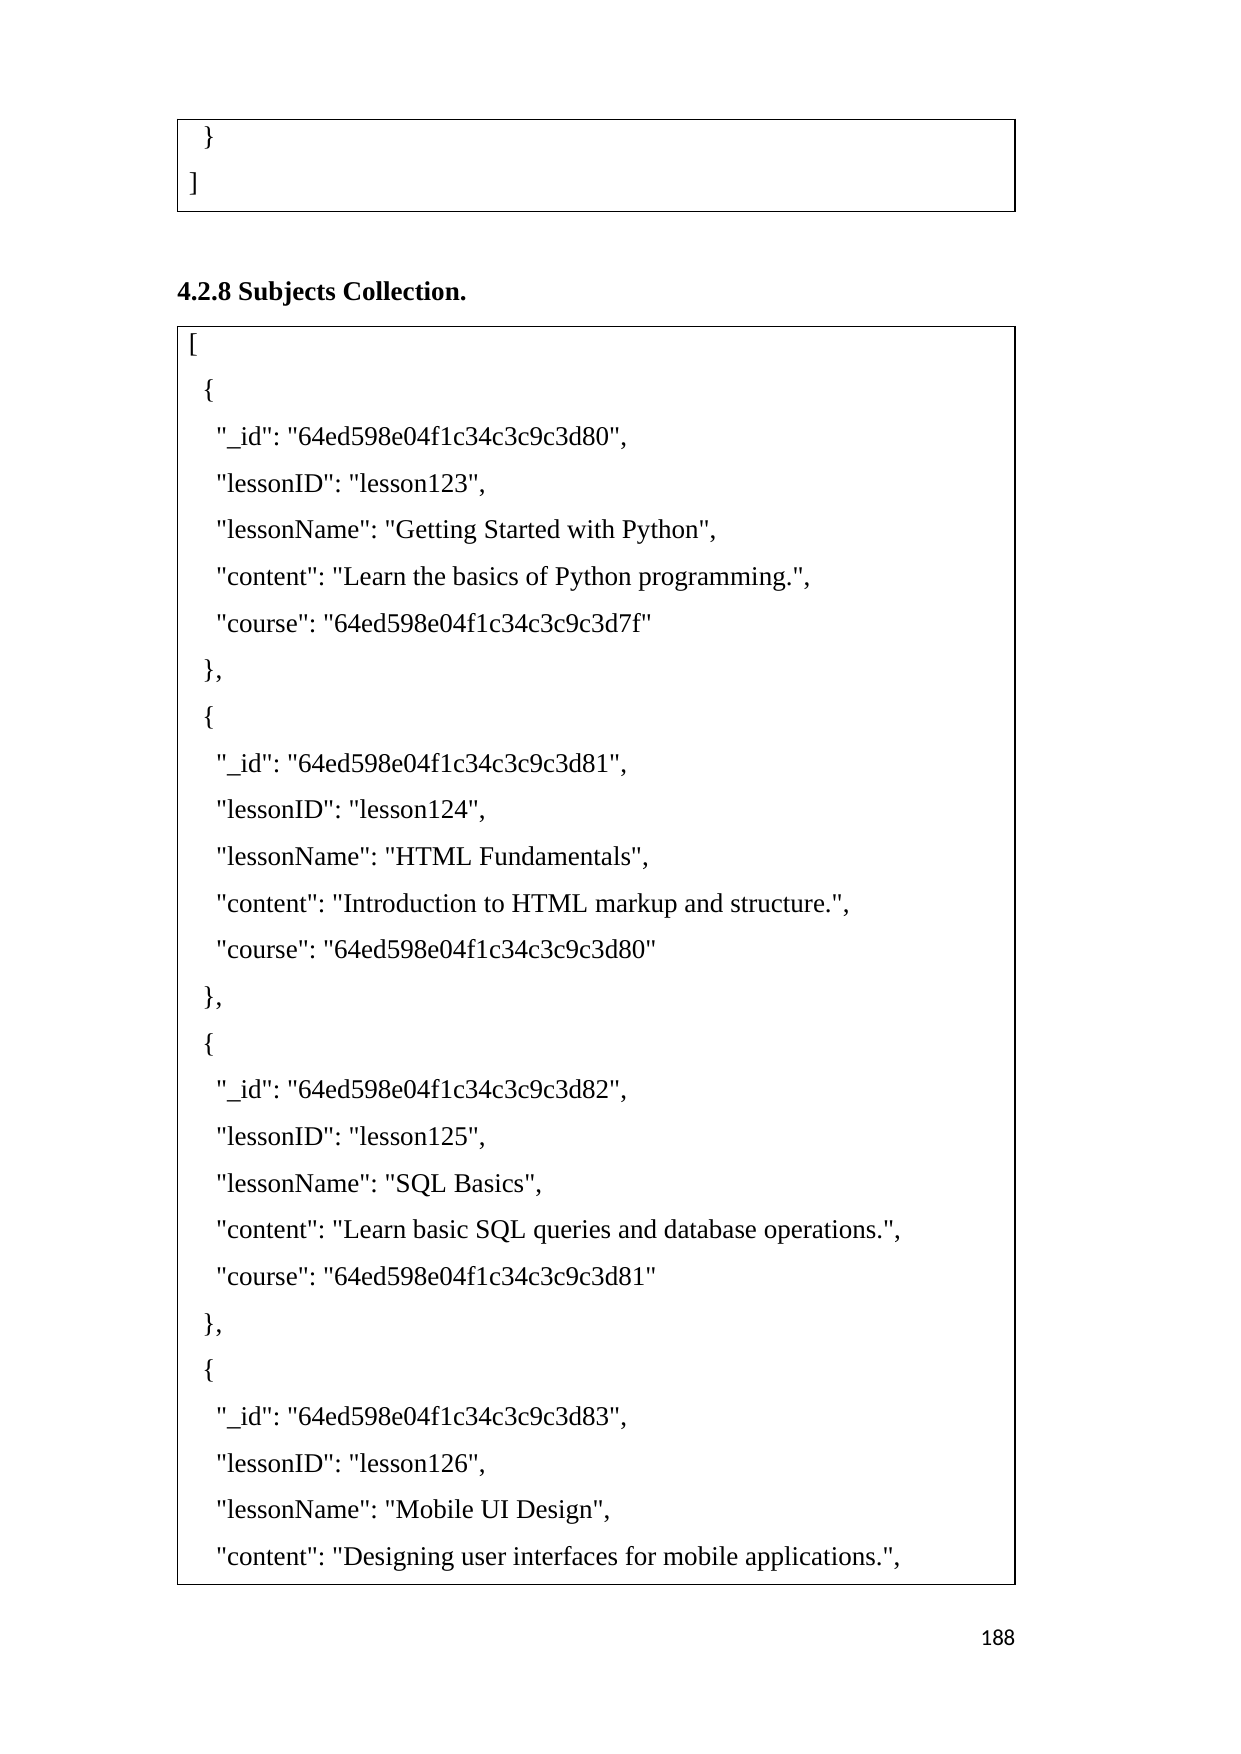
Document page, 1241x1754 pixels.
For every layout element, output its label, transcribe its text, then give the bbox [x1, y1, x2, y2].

subtitle 4.2.8 Subjects Collection. [177, 275, 1015, 306]
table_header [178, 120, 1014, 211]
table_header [178, 327, 1014, 1584]
